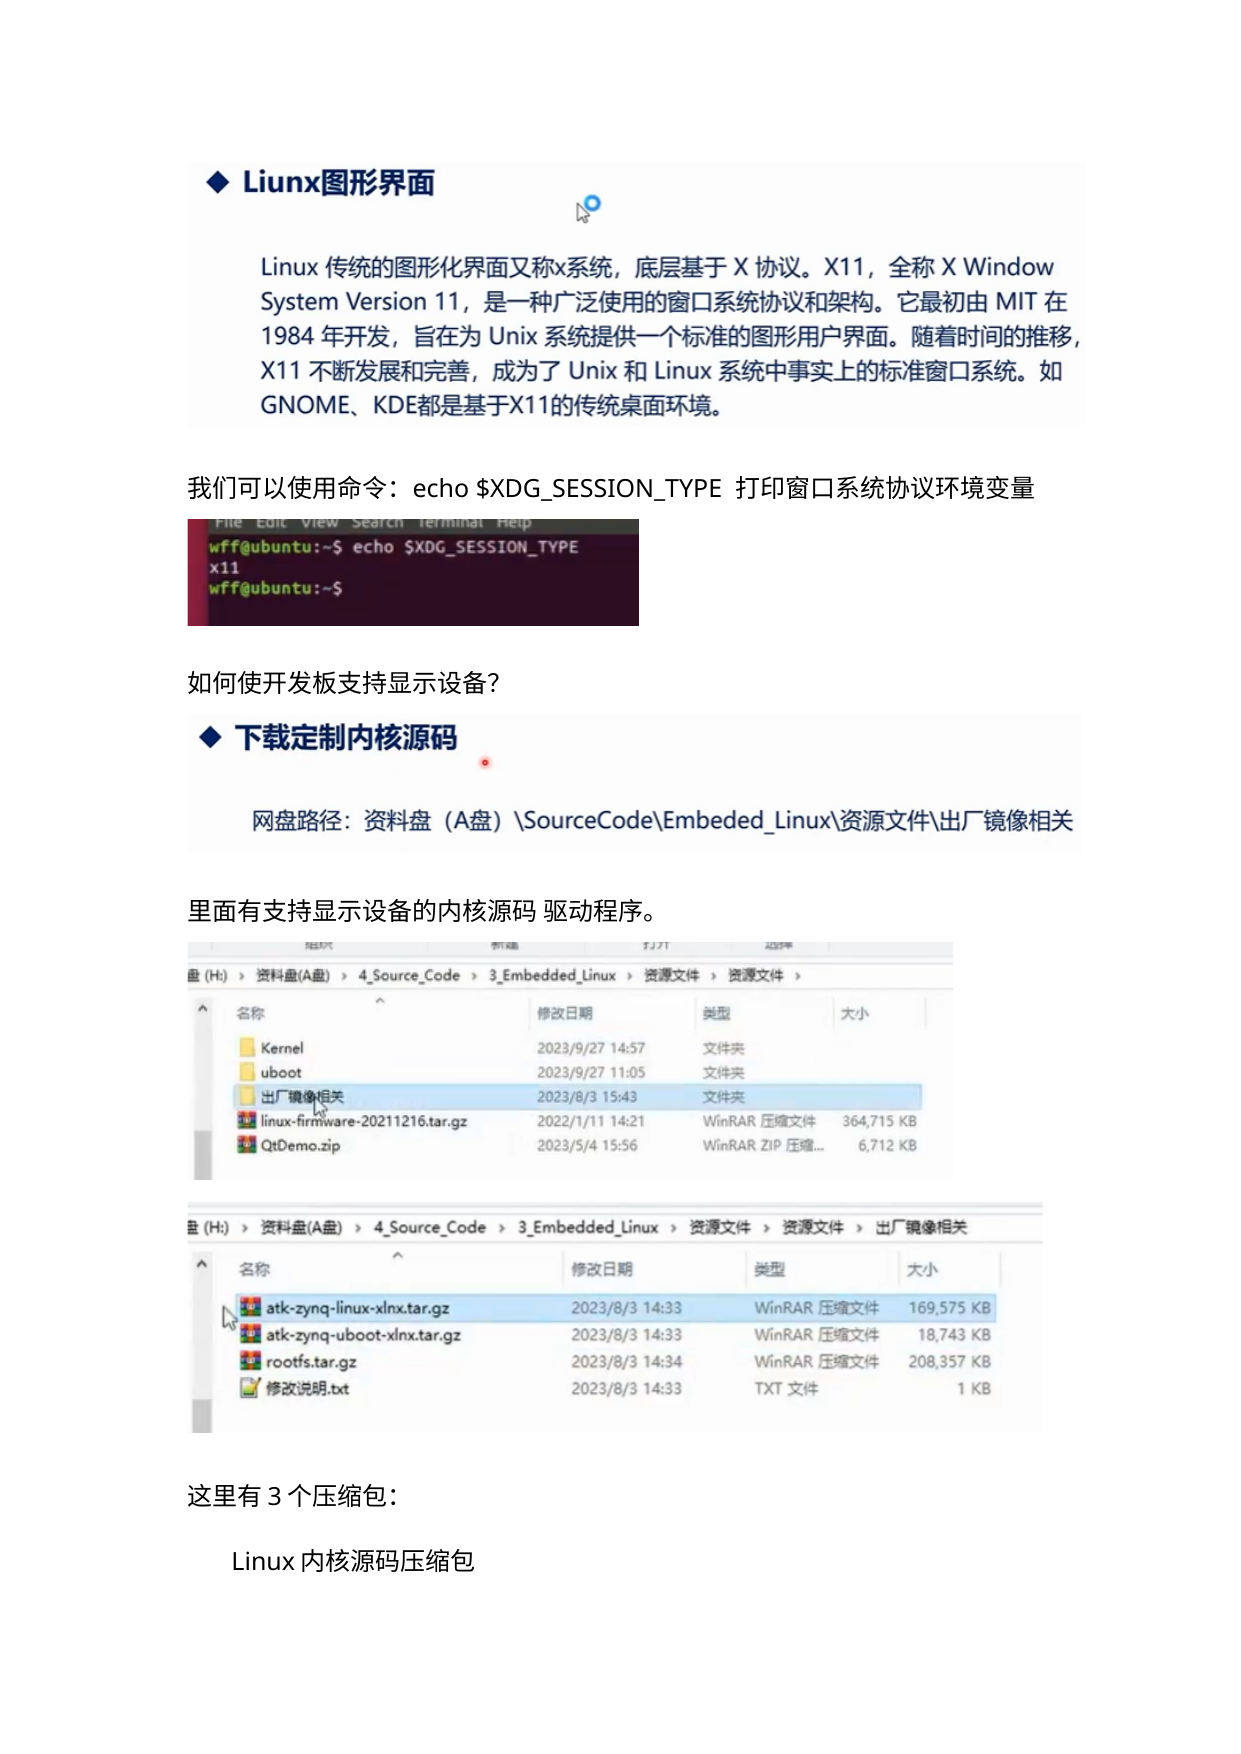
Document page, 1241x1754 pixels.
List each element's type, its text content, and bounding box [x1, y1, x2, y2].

text 里面有支持显示设备的内核源码 驱动程序。 [187, 877, 1053, 942]
picture [187, 162, 1086, 427]
picture [187, 1202, 1043, 1433]
text Linux内核源码压缩包 [187, 1527, 1053, 1592]
text 我们可以使用命令：echo $XDG_SESSION_TYPE 打印窗口系统协议环境变量 [187, 454, 1053, 519]
picture [187, 714, 1083, 853]
picture [187, 519, 639, 626]
picture [187, 942, 954, 1180]
text 这里有3个压缩包： [187, 1462, 1053, 1527]
text 如何使开发板支持显示设备？ [187, 649, 1053, 714]
